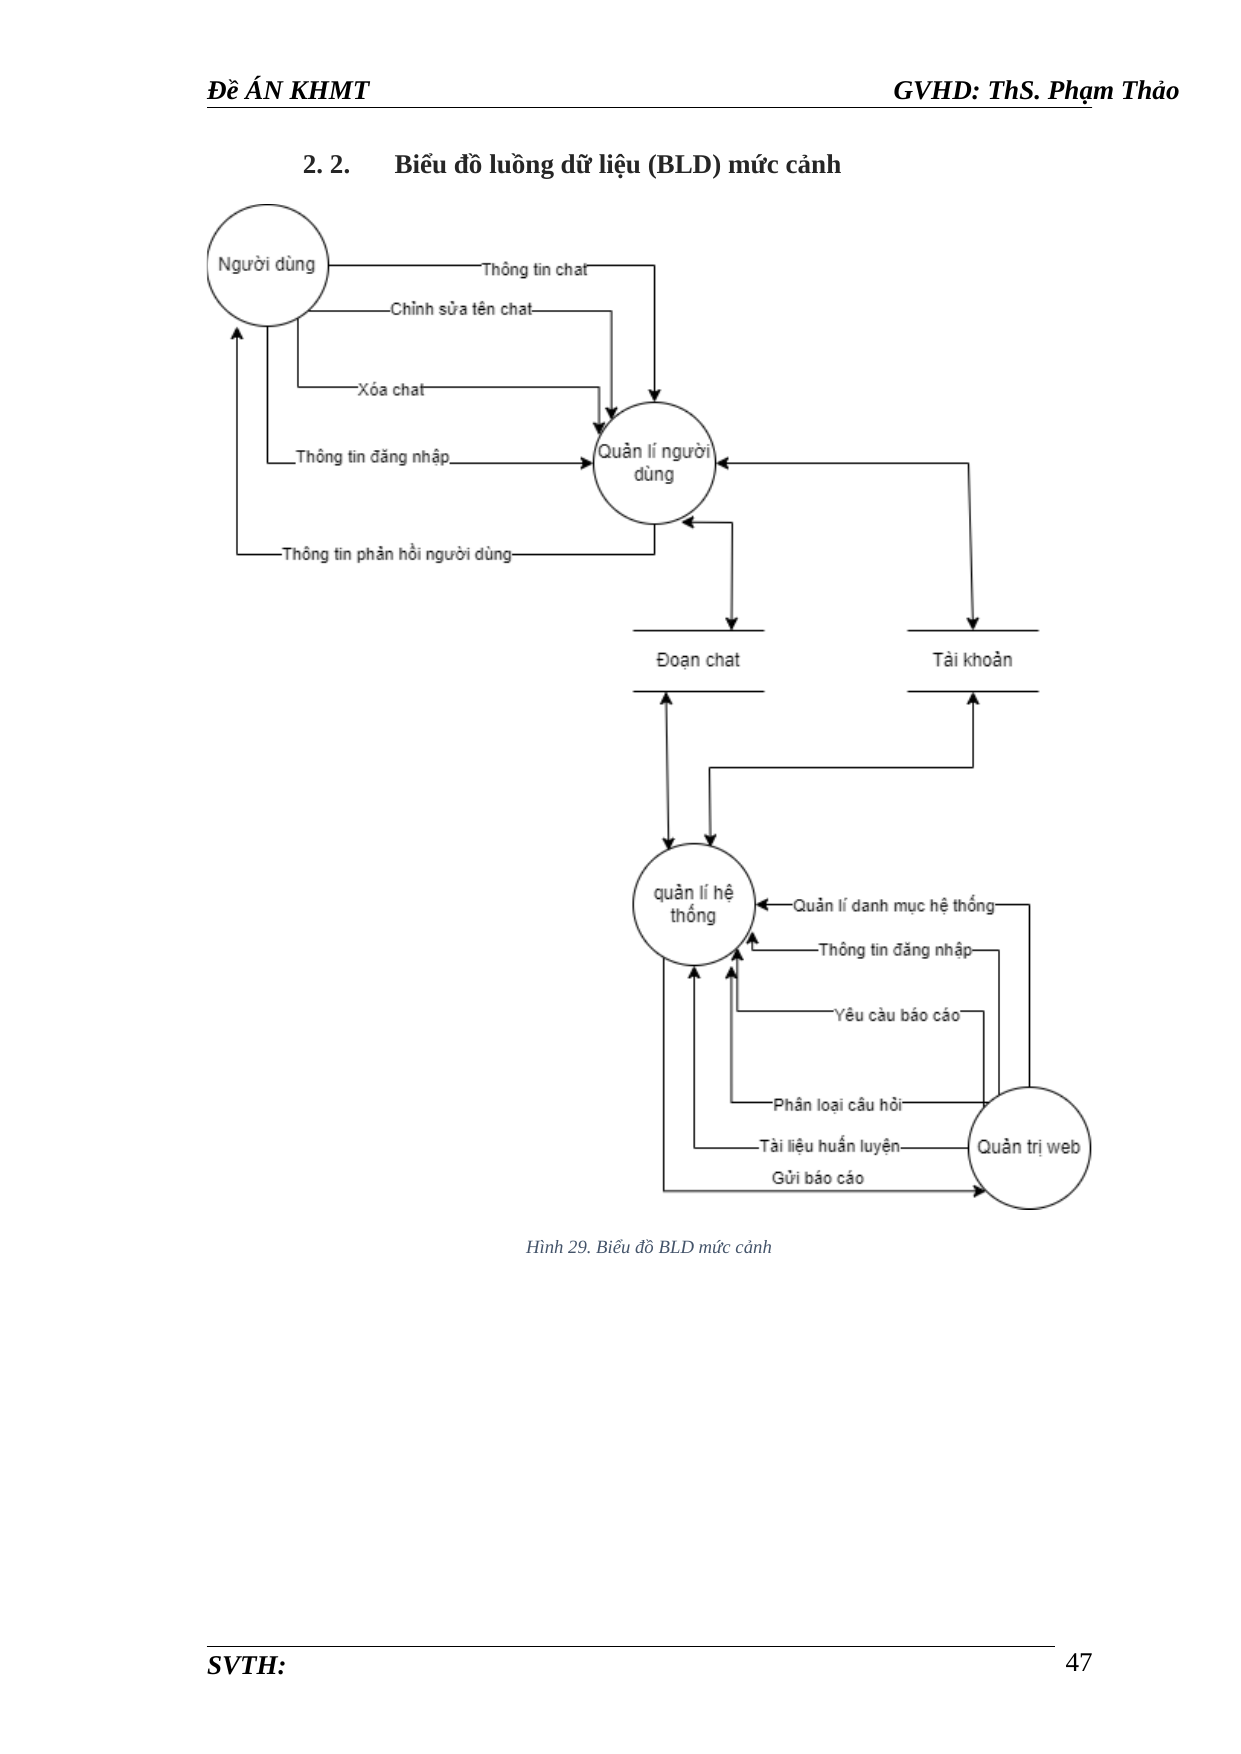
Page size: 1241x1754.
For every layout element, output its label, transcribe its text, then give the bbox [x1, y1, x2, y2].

picture [206, 204, 1093, 1210]
text Hình 29. Biểu đồ BLD mức cảnh [207, 1236, 1092, 1257]
text Biểu đồ luồng dữ liệu (BLD) mức cảnh [357, 148, 1092, 179]
